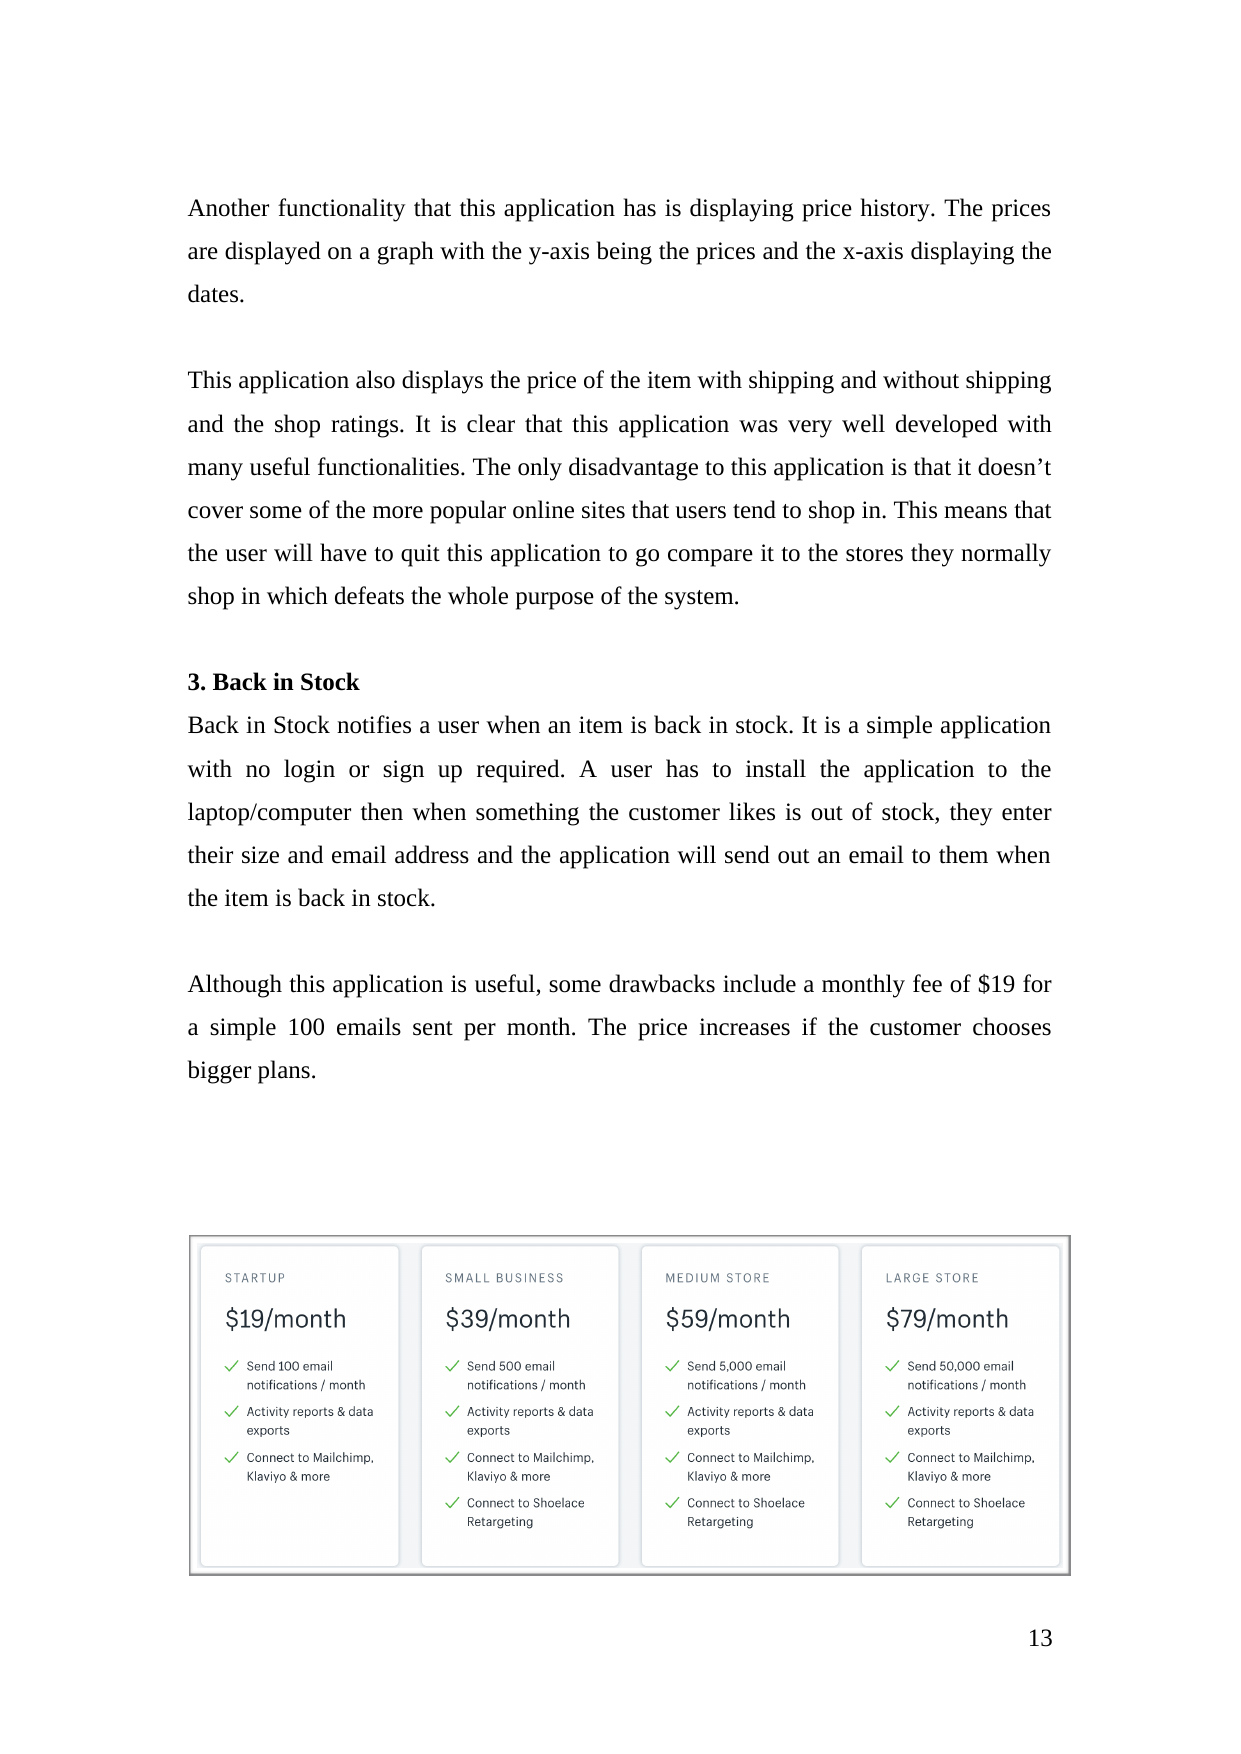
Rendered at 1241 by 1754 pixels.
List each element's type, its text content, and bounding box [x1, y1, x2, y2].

text This application also displays the price of the item with shipping and without shipping and the shop ratings. It is clear that this application was very well developed with many useful functionalities. The only disadvantage to this application is that it doesn’t cover some of the more popular online sites that users tend to shop in. This means that the user will have to quit this application to go compare it to the stores they normally shop in which defeats the whole purpose of the system. [187, 366, 1053, 610]
picture [189, 1235, 1071, 1576]
text Back in Stock notifies a user when an item is back in stock. It is a simple application with no login or sign up required. A user has to install the application to the laptop/computer then when something the customer likes is out of stock, they enter their size and email address and the application will send out an email to them when the item is back in stock. [187, 711, 1053, 912]
text Although this application is useful, some drawbacks include a monthly fee of $19 for a simple 100 emails sent per month. The price increases if the customer chooses bigger plans. [187, 969, 1053, 1084]
text Another functionality that this application has is displaying price history. The prices are displayed on a graph with the y-axis being the prices and the x-axis displaying the dates. [187, 193, 1053, 308]
text 3. Back in Stock [187, 667, 1053, 696]
